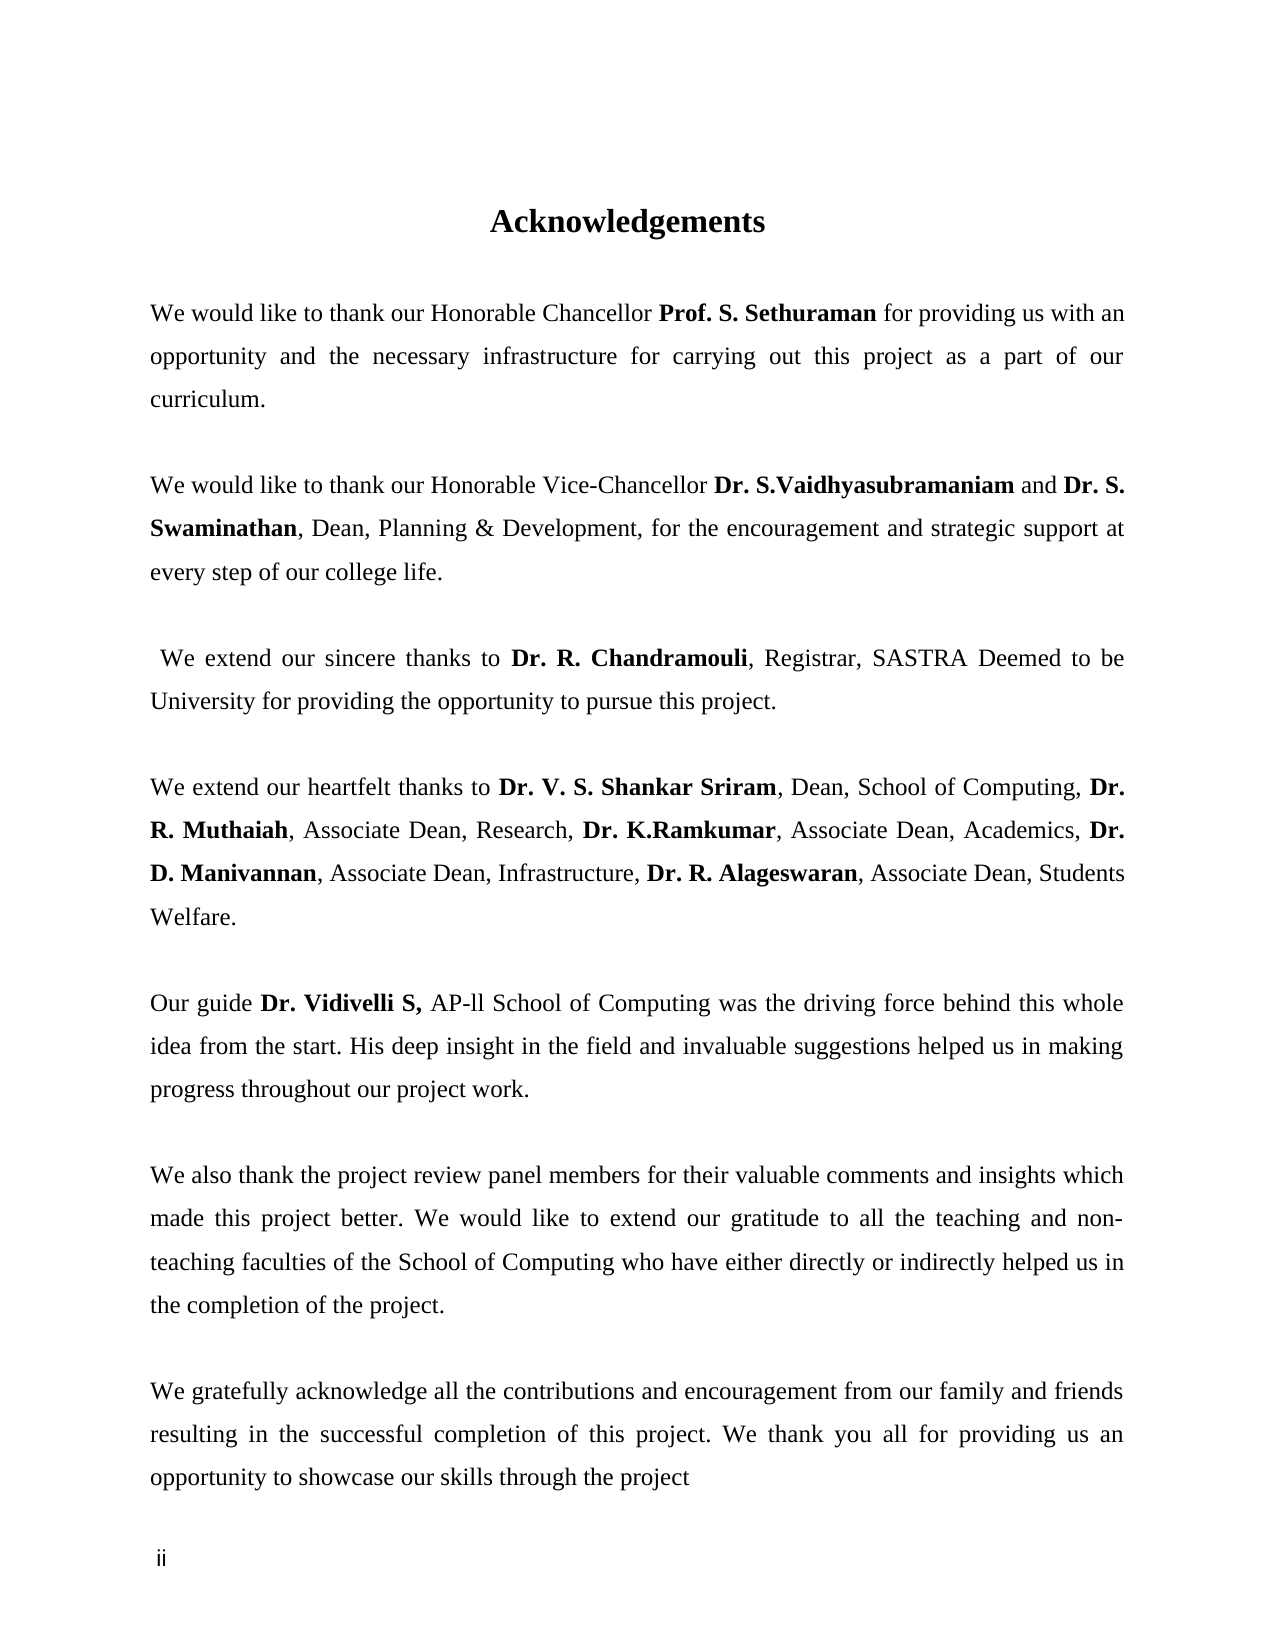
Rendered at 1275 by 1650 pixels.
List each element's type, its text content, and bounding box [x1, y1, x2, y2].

text We gratefully acknowledge all the contributions and encouragement from our family and friends resulting in the successful completion of this project. We thank you all for providing us an opportunity to showcase our skills through the project [150, 1376, 1125, 1491]
text We also thank the project review panel members for their valuable comments and insights which made this project better. We would like to extend our gratitude to all the teaching and non-teaching faculties of the School of Computing who have either directly or indirectly helped us in the completion of the project. [150, 1160, 1125, 1318]
text We extend our heartfelt thanks to Dr. V. S. Shankar Sriram, Dean, School of Computing, Dr. R. Muthaiah, Associate Dean, Research, Dr. K.Ramkumar, Associate Dean, Academics, Dr. D. Manivannan, Associate Dean, Infrastructure, Dr. R. Alageswaran, Associate Dean, Students Welfare. [150, 772, 1125, 930]
text Acknowledgements [226, 201, 1125, 239]
text We would like to thank our Honorable Chancellor Prof. S. Sethuraman for providing us with an opportunity and the necessary infrastructure for carrying out this project as a part of our curriculum. [150, 298, 1125, 413]
text We extend our sincere thanks to Dr. R. Chandramouli, Registrar, SASTRA Deemed to be University for providing the opportunity to pursue this project. [150, 643, 1125, 715]
text We would like to thank our Honorable Vice-Chancellor Dr. S.Vaidhyasubramaniam and Dr. S. Swaminathan, Dean, Planning & Development, for the encouragement and strategic support at every step of our college life. [150, 470, 1125, 585]
text Our guide Dr. Vidivelli S, AP-ll School of Computing was the driving force behind this whole idea from the start. His deep insight in the field and invaluable suggestions helped us in making progress throughout our project work. [150, 988, 1125, 1103]
